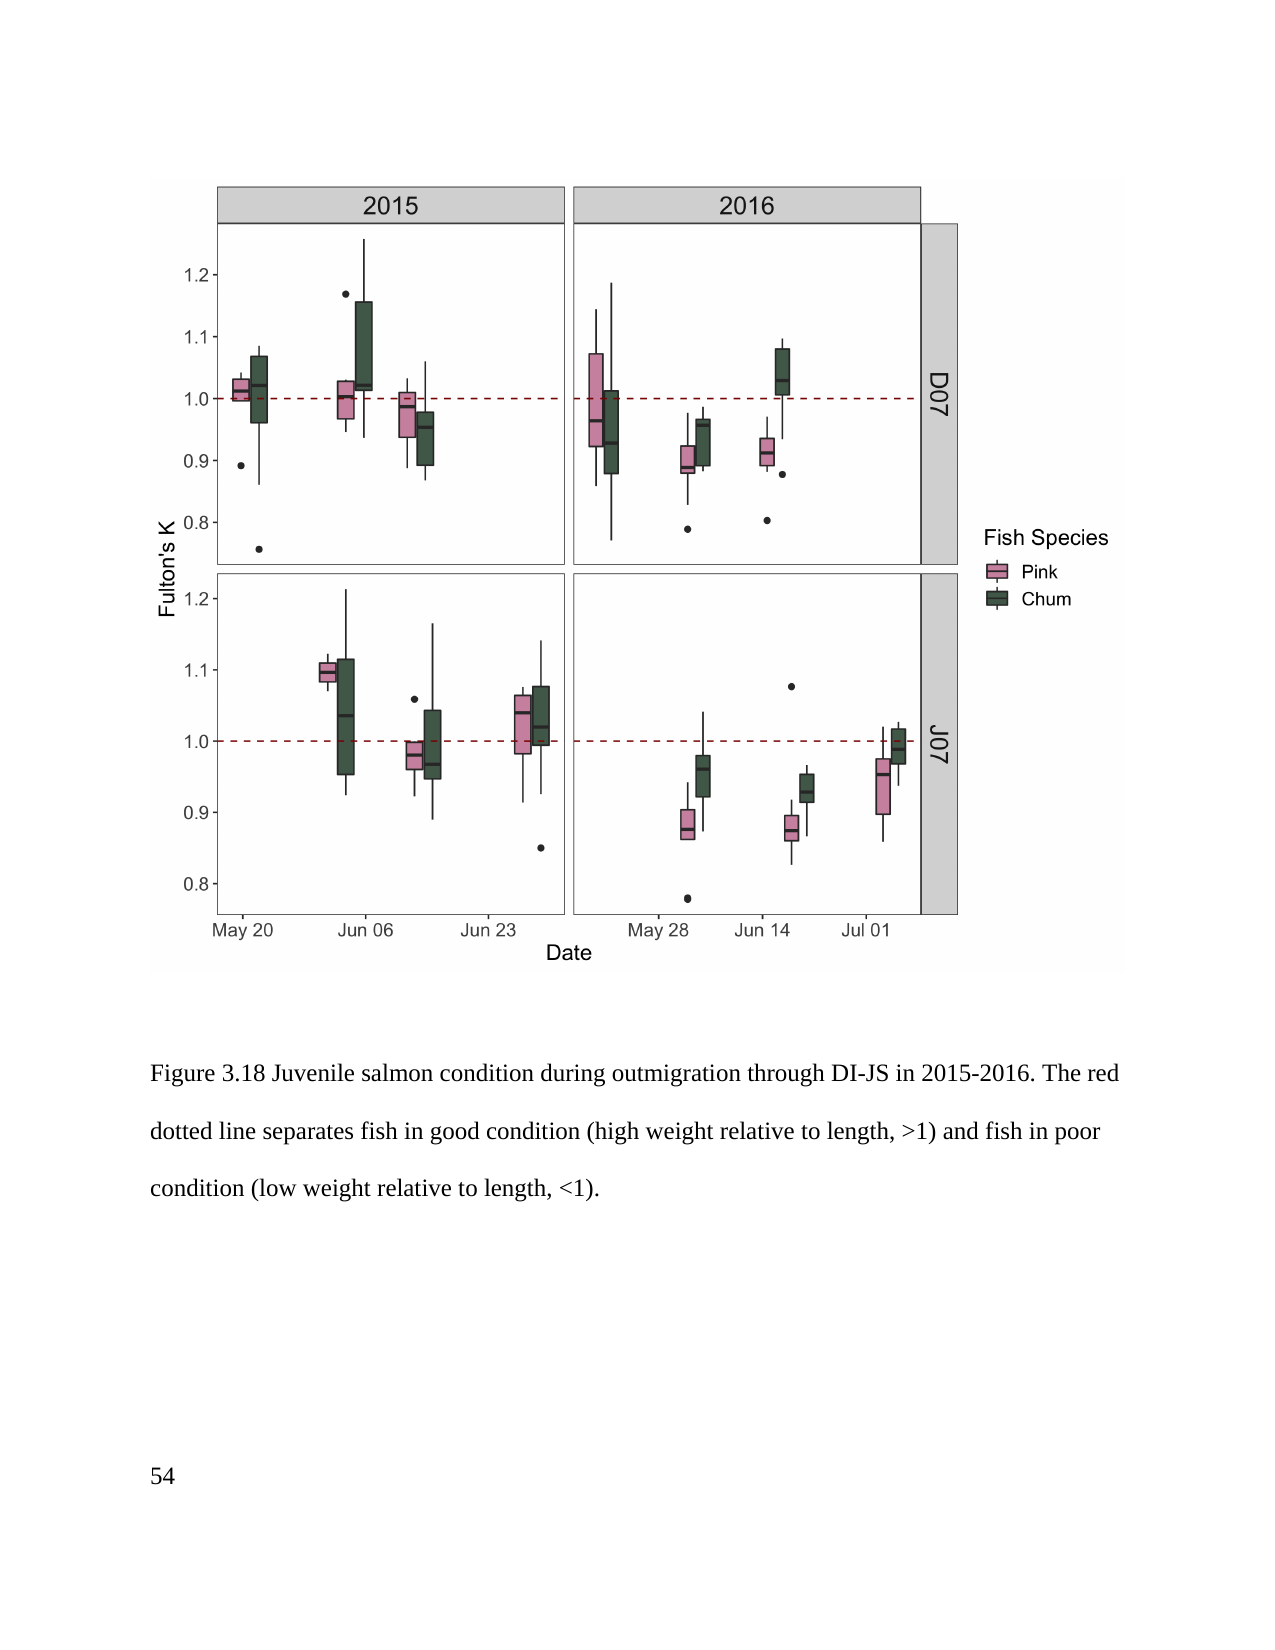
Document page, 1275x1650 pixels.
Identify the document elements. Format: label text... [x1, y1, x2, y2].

picture [150, 178, 1125, 973]
